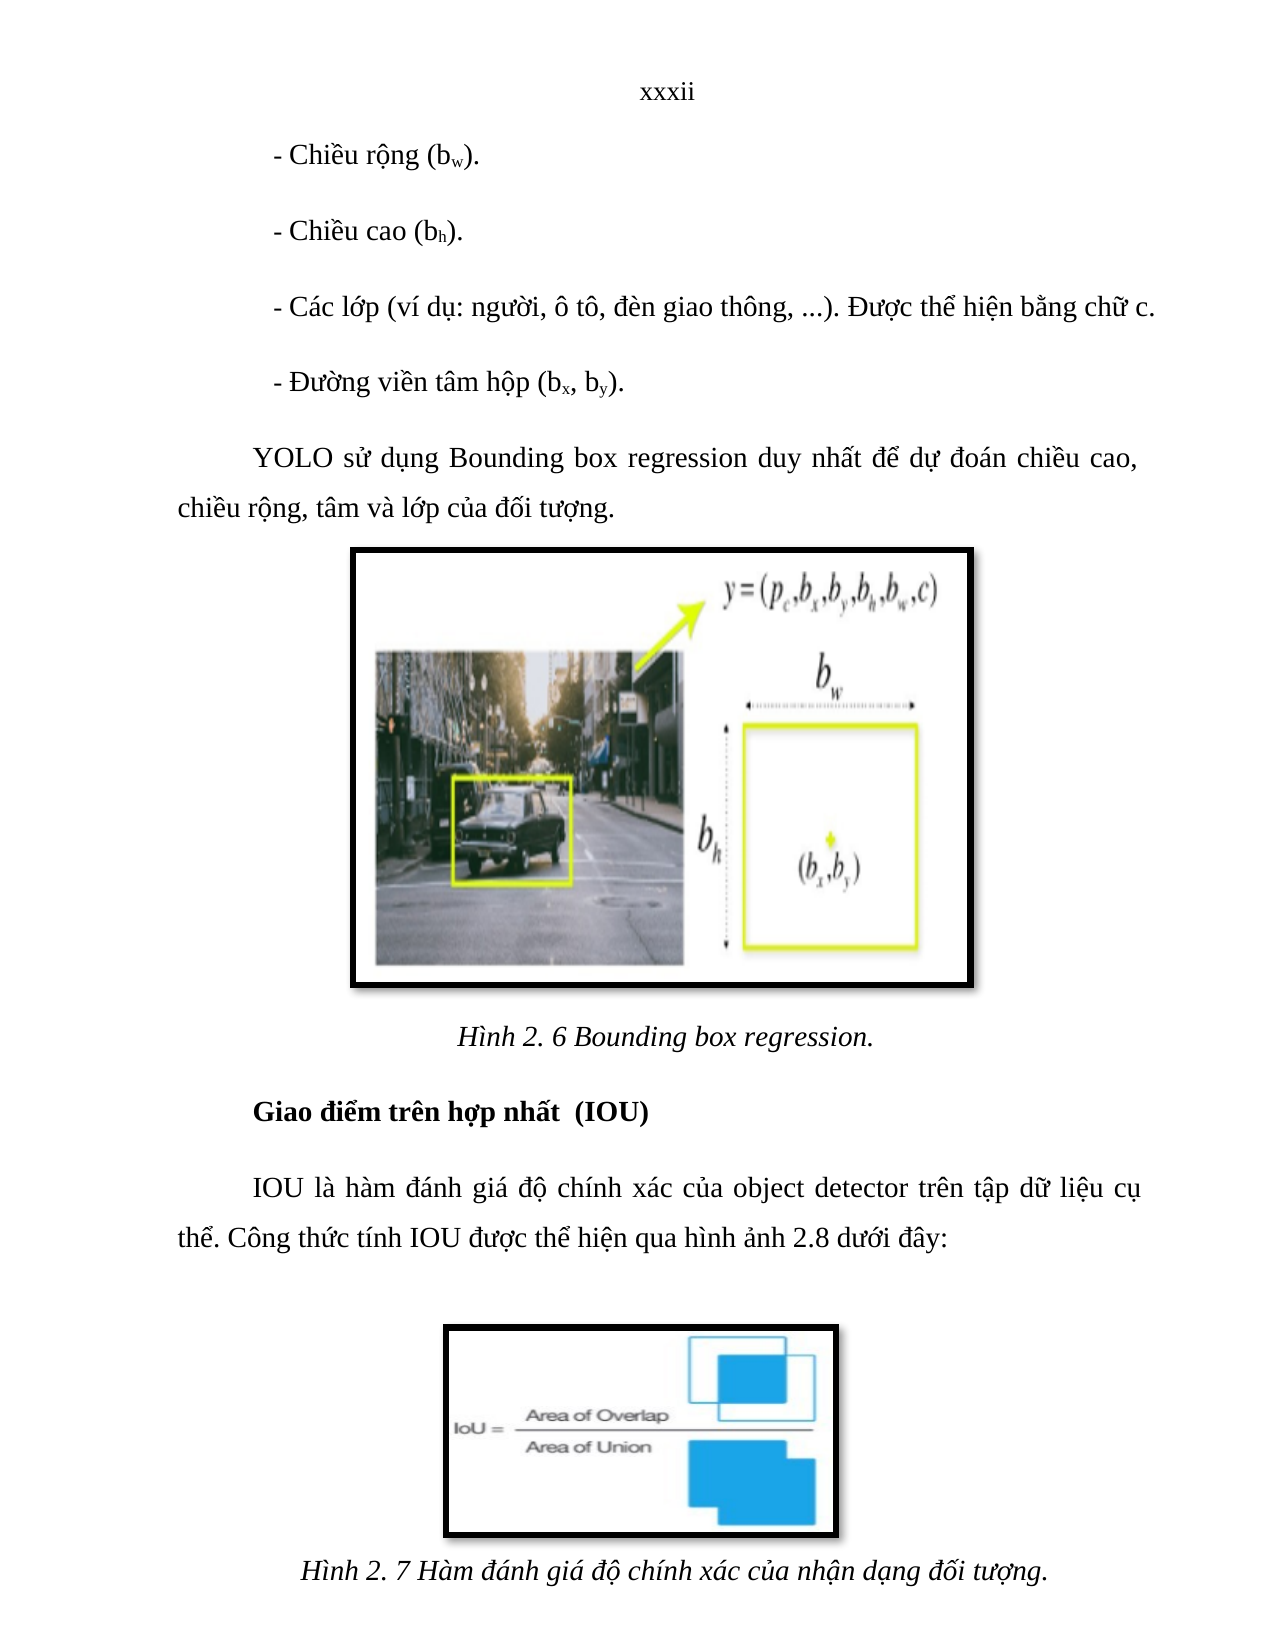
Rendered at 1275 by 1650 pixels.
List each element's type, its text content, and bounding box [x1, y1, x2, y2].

text IOU là hàm đánh giá độ chính xác của object detector trên tập dữ liệu cụ thể. Công thức tính IOU được thể hiện qua hình ảnh 2.8 dưới đây: [177, 1170, 1143, 1254]
picture [356, 553, 967, 982]
list Chiều rộng (bw). [273, 137, 1157, 171]
list Chiều cao (bh). [273, 213, 1157, 246]
list Đường viền tâm hộp (bx, by). [273, 364, 1157, 398]
list Các lớp (ví dụ: người, ô tô, đèn giao thông, ...). Được thể hiện bằng chữ c. [273, 289, 1157, 322]
text Hình 2. 6 Bounding box regression. [177, 1019, 1157, 1052]
text YOLO sử dụng Bounding box regression duy nhất để dự đoán chiều cao, chiều rộng, tâm và lớp của đối tượng. [177, 440, 1139, 524]
picture [449, 1331, 833, 1532]
text Giao điểm trên hợp nhất (IOU) [177, 1094, 1157, 1128]
